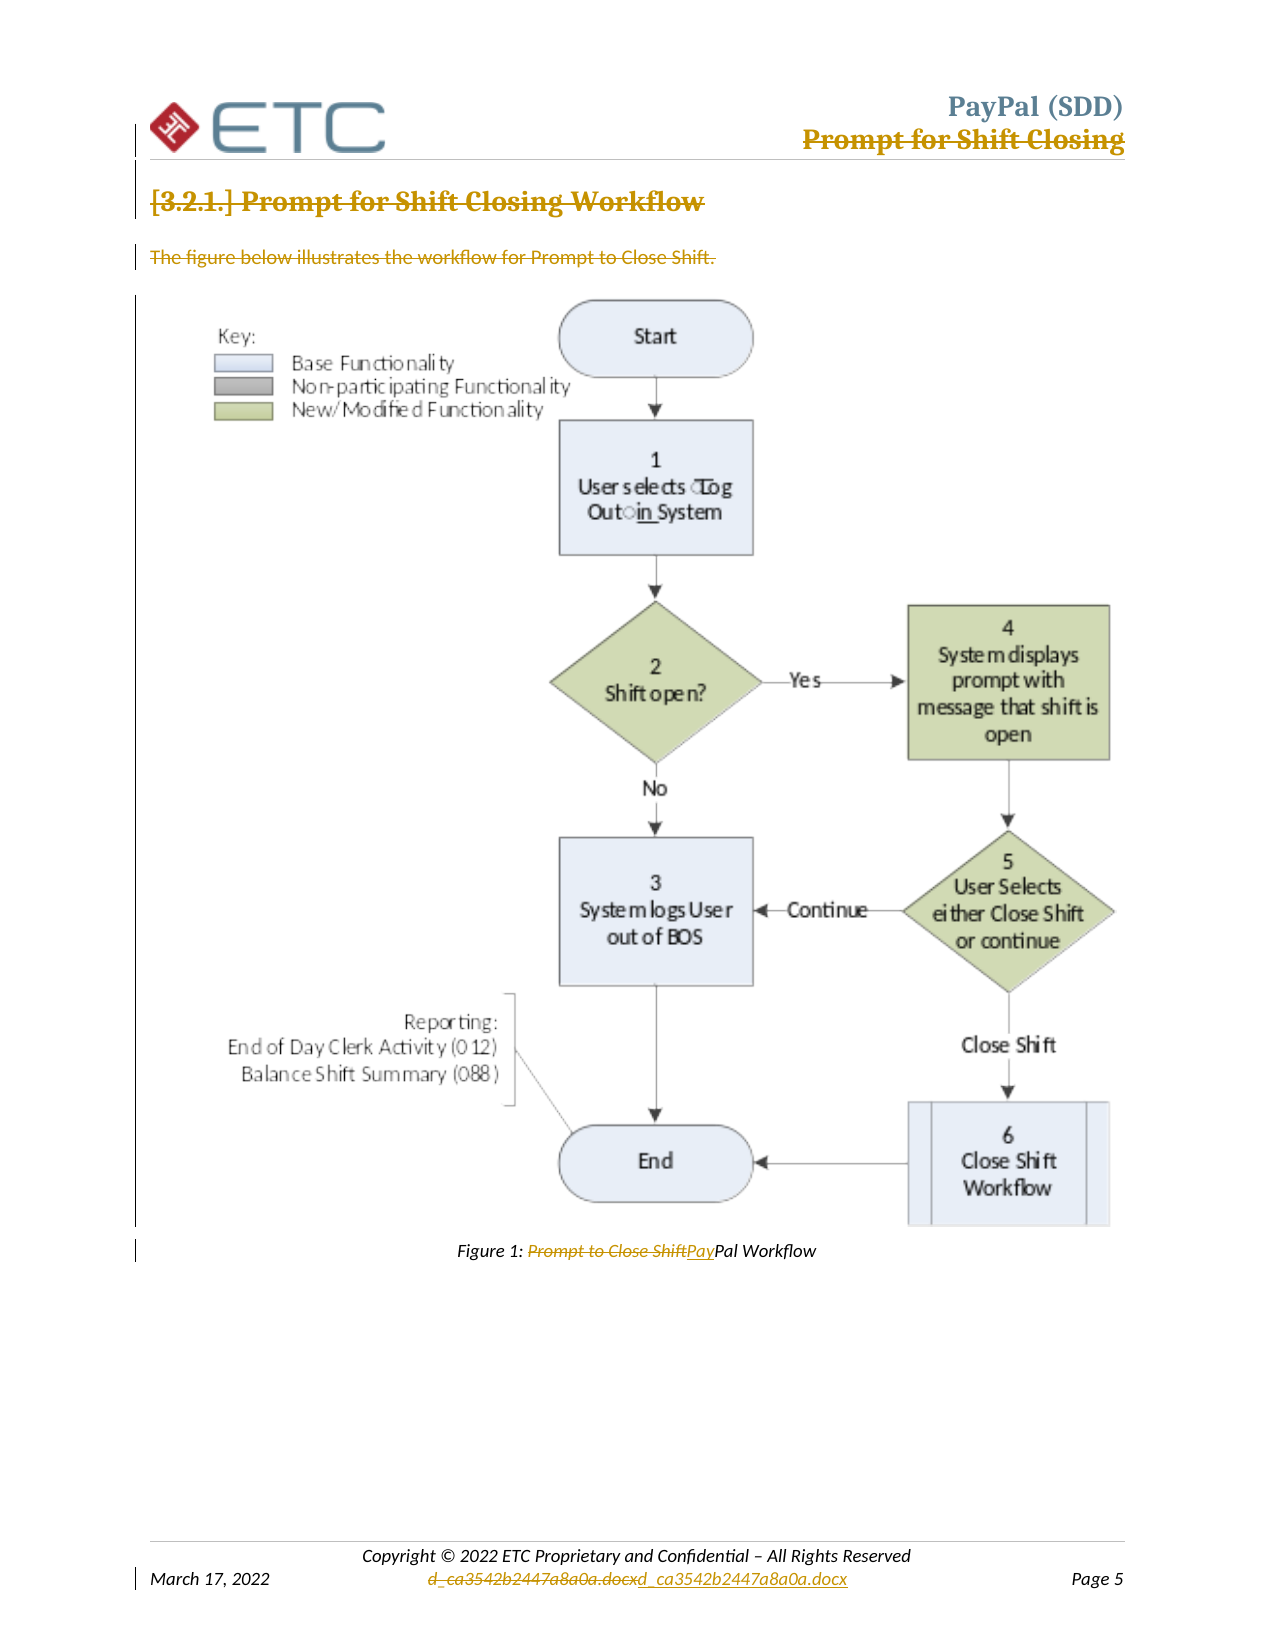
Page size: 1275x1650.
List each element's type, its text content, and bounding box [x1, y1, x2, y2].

picture [150, 102, 386, 153]
text Figure 1: Pal Workflow [150, 1239, 1125, 1262]
